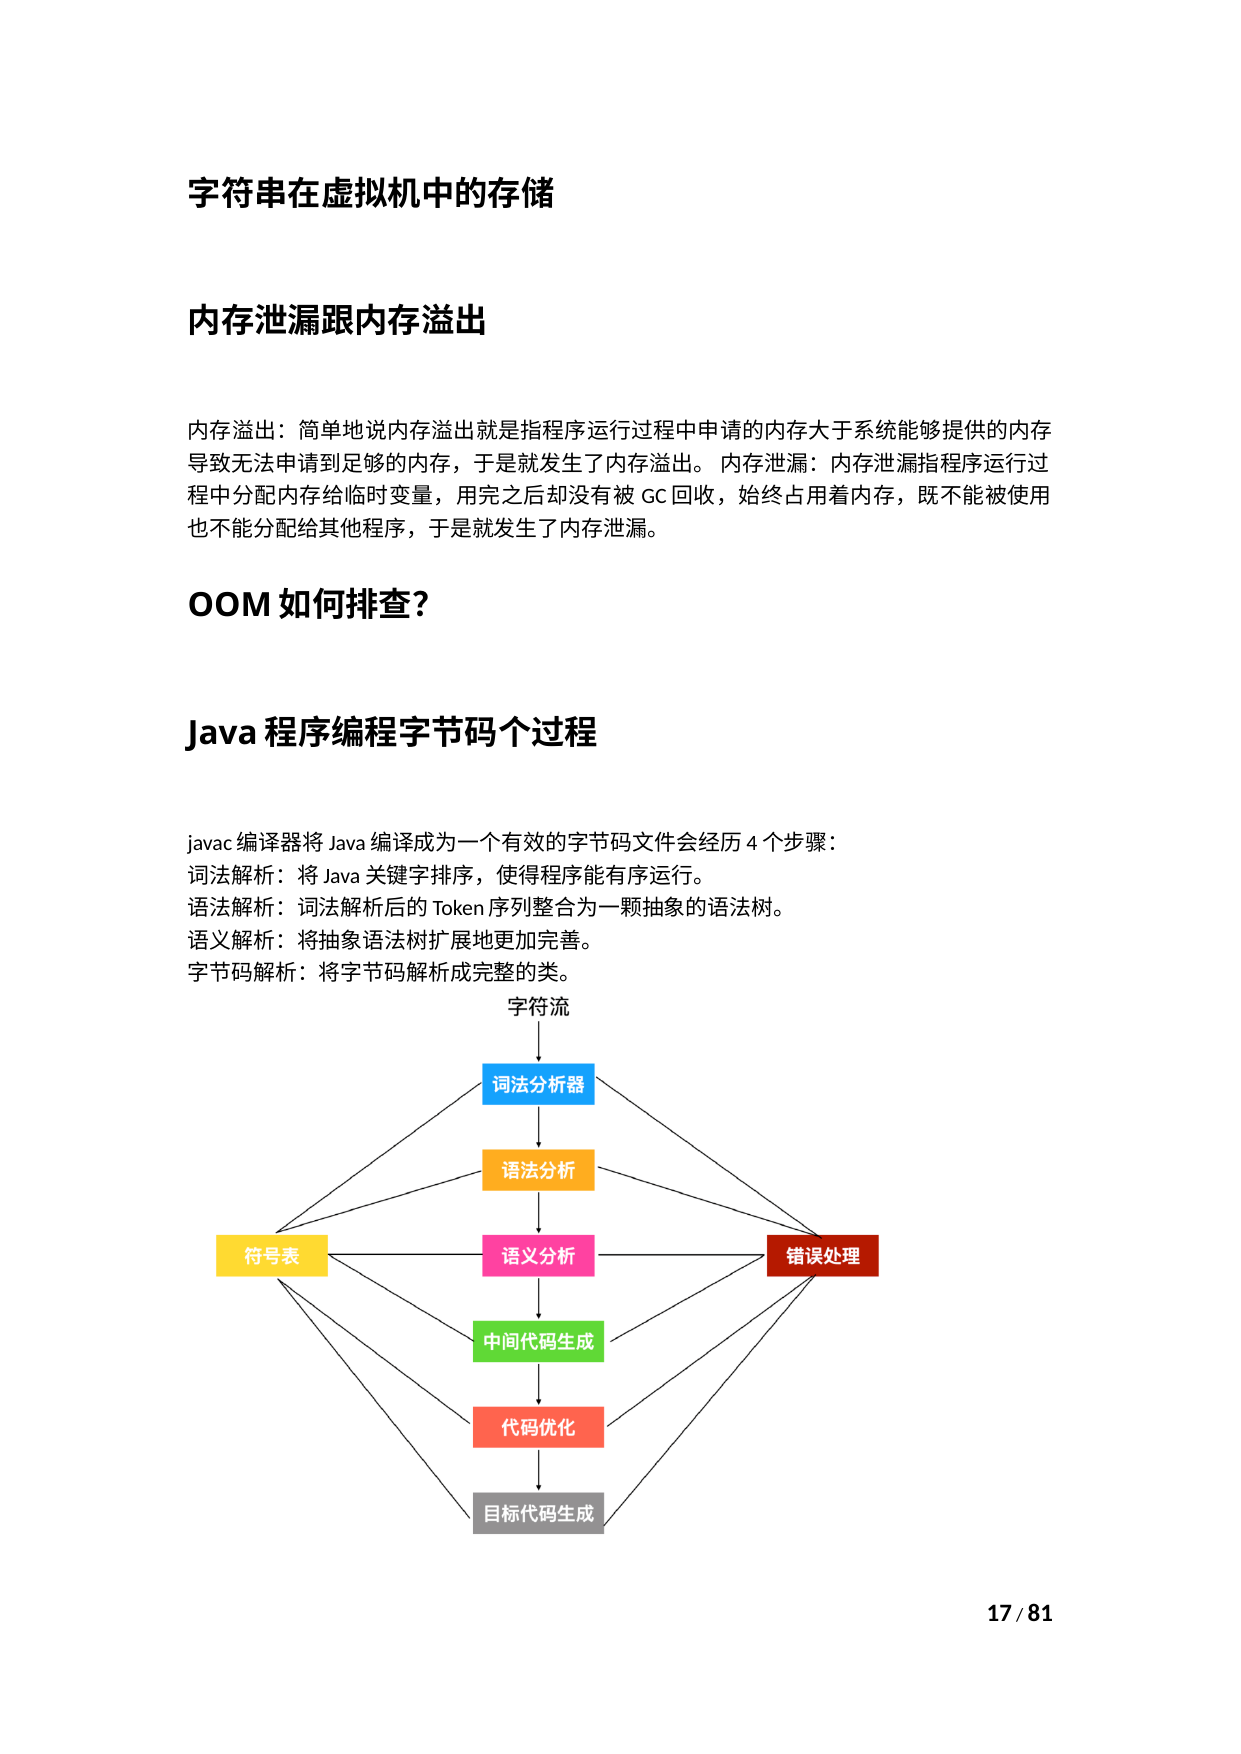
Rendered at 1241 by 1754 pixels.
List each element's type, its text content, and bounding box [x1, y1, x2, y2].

text 词法解析：将Java关键字排序，使得程序能有序运行。 [187, 857, 1053, 890]
subtitle Java程序编程字节码个过程 [187, 697, 1053, 762]
text 内存溢出：简单地说内存溢出就是指程序运行过程中申请的内存大于系统能够提供的内存，导致无法申请到足够的内存，于是就发生了内存溢出。 内存泄漏：内存泄漏指程序运行过程中分配内存给临时变量，用完之后却没有被GC回收，始终占用着内存，既不能被使用也不能分配给其他程序，于是就发生了内存泄漏。 [187, 413, 1053, 543]
text 字节码解析：将字节码解析成完整的类。 [187, 955, 1053, 987]
subtitle 内存泄漏跟内存溢出 [187, 286, 1053, 351]
text 语义解析：将抽象语法树扩展地更加完善。 [187, 922, 1053, 955]
subtitle 字符串在虚拟机中的存储 [187, 158, 1053, 223]
subtitle OOM如何排查？ [187, 570, 1053, 635]
picture [187, 987, 894, 1544]
text 语法解析：词法解析后的Token序列整合为一颗抽象的语法树。 [187, 890, 1053, 922]
text javac编译器将Java编译成为一个有效的字节码文件会经历4个步骤： [187, 825, 1053, 857]
